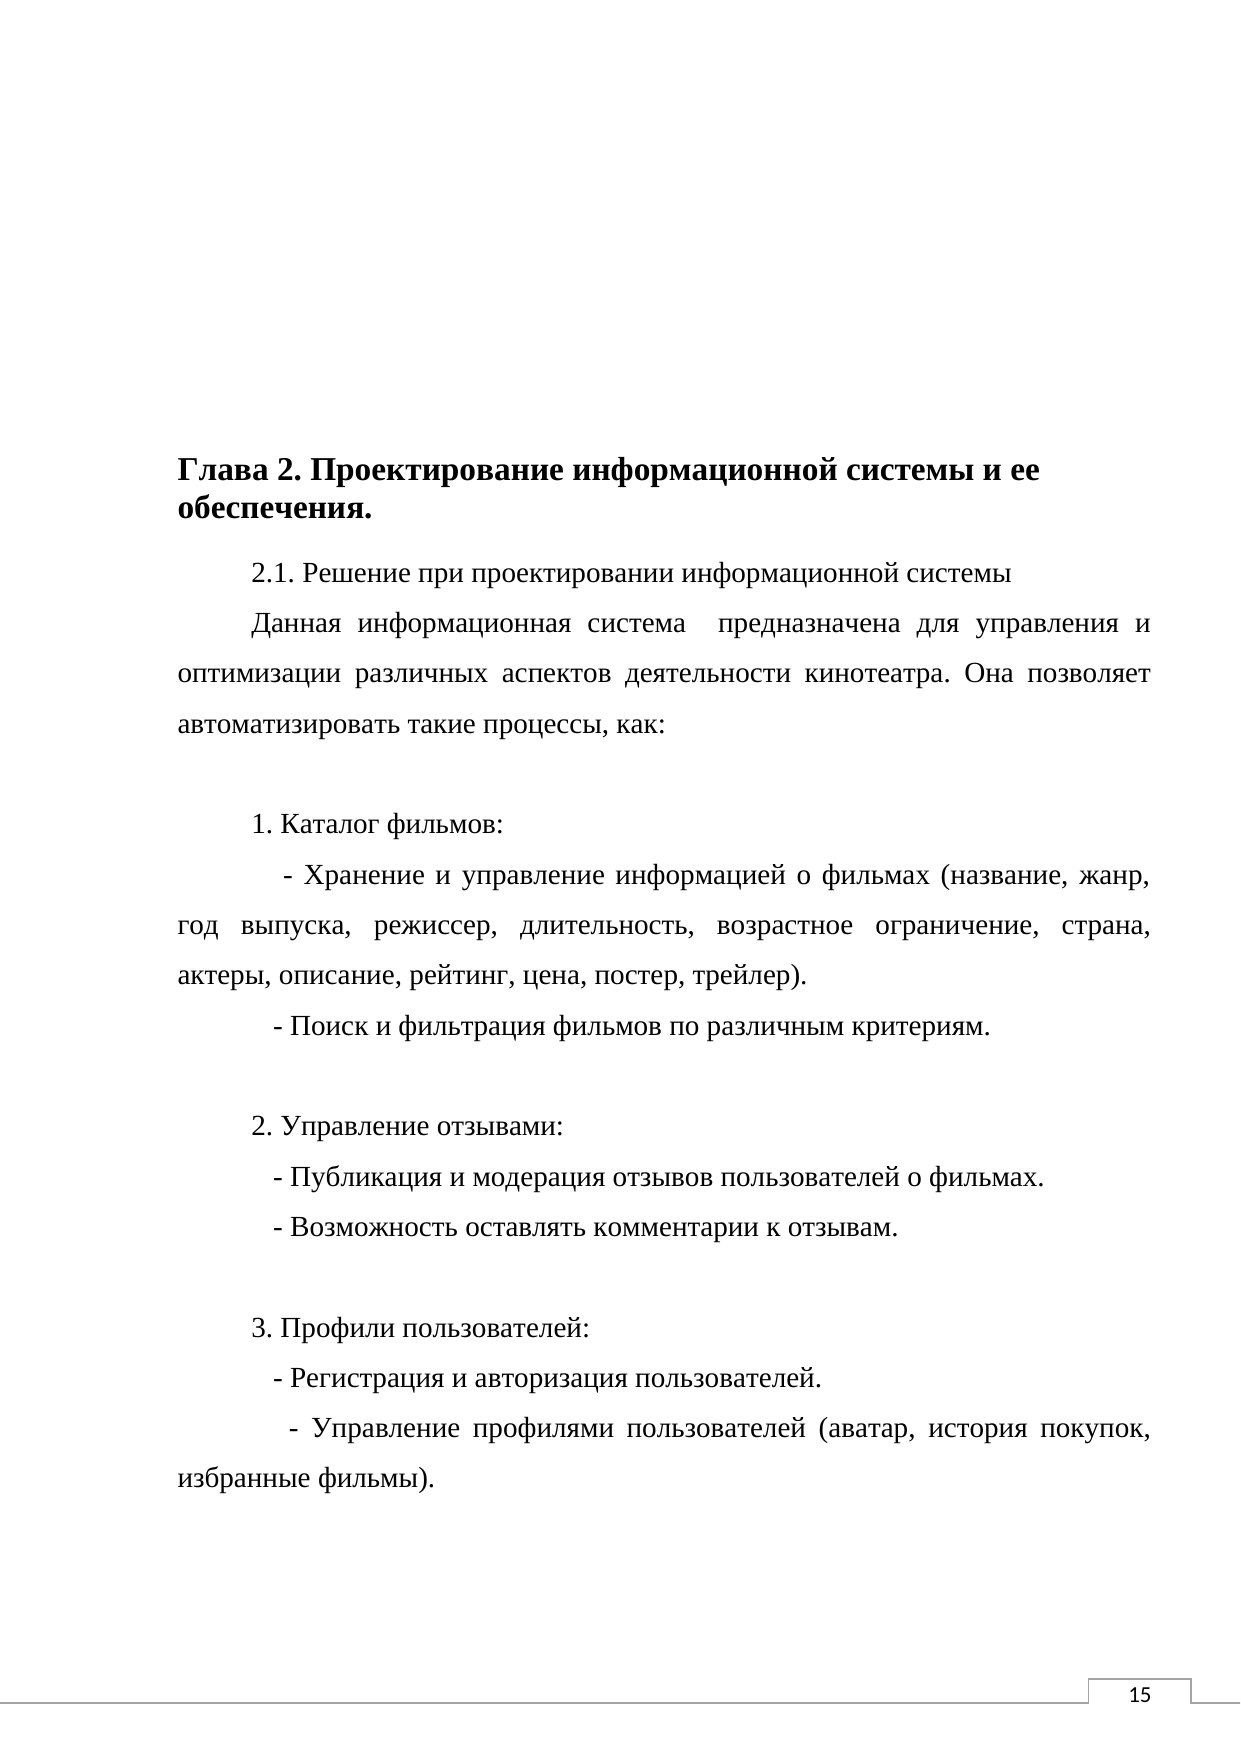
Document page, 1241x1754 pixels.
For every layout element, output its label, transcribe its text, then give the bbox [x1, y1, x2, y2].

text - Управление профилями пользователей (аватар, история покупок, избранные фильмы). [177, 1410, 1152, 1494]
text - Регистрация и авторизация пользователей. [177, 1360, 1152, 1393]
text - Хранение и управление информацией о фильмах (название, жанр, год выпуска, режиссер, длительность, возрастное ограничение, страна, актеры, описание, рейтинг, цена, постер, трейлер). [177, 857, 1152, 991]
subtitle Глава 2. Проектирование информационной системы и ее обеспечения. [177, 449, 1152, 526]
text - Публикация и модерация отзывов пользователей о фильмах. [177, 1159, 1152, 1192]
text - Возможность оставлять комментарии к отзывам. [177, 1209, 1152, 1243]
text 1. Каталог фильмов: [177, 807, 1152, 840]
text Данная информационная система предназначена для управления и оптимизации различных аспектов деятельности кинотеатра. Она позволяет автоматизировать такие процессы, как: [177, 605, 1152, 739]
text 2. Управление отзывами: [177, 1108, 1152, 1142]
text 2.1. Решение при проектировании информационной системы [177, 555, 1152, 588]
text 3. Профили пользователей: [177, 1310, 1152, 1343]
text - Поиск и фильтрация фильмов по различным критериям. [177, 1008, 1152, 1041]
